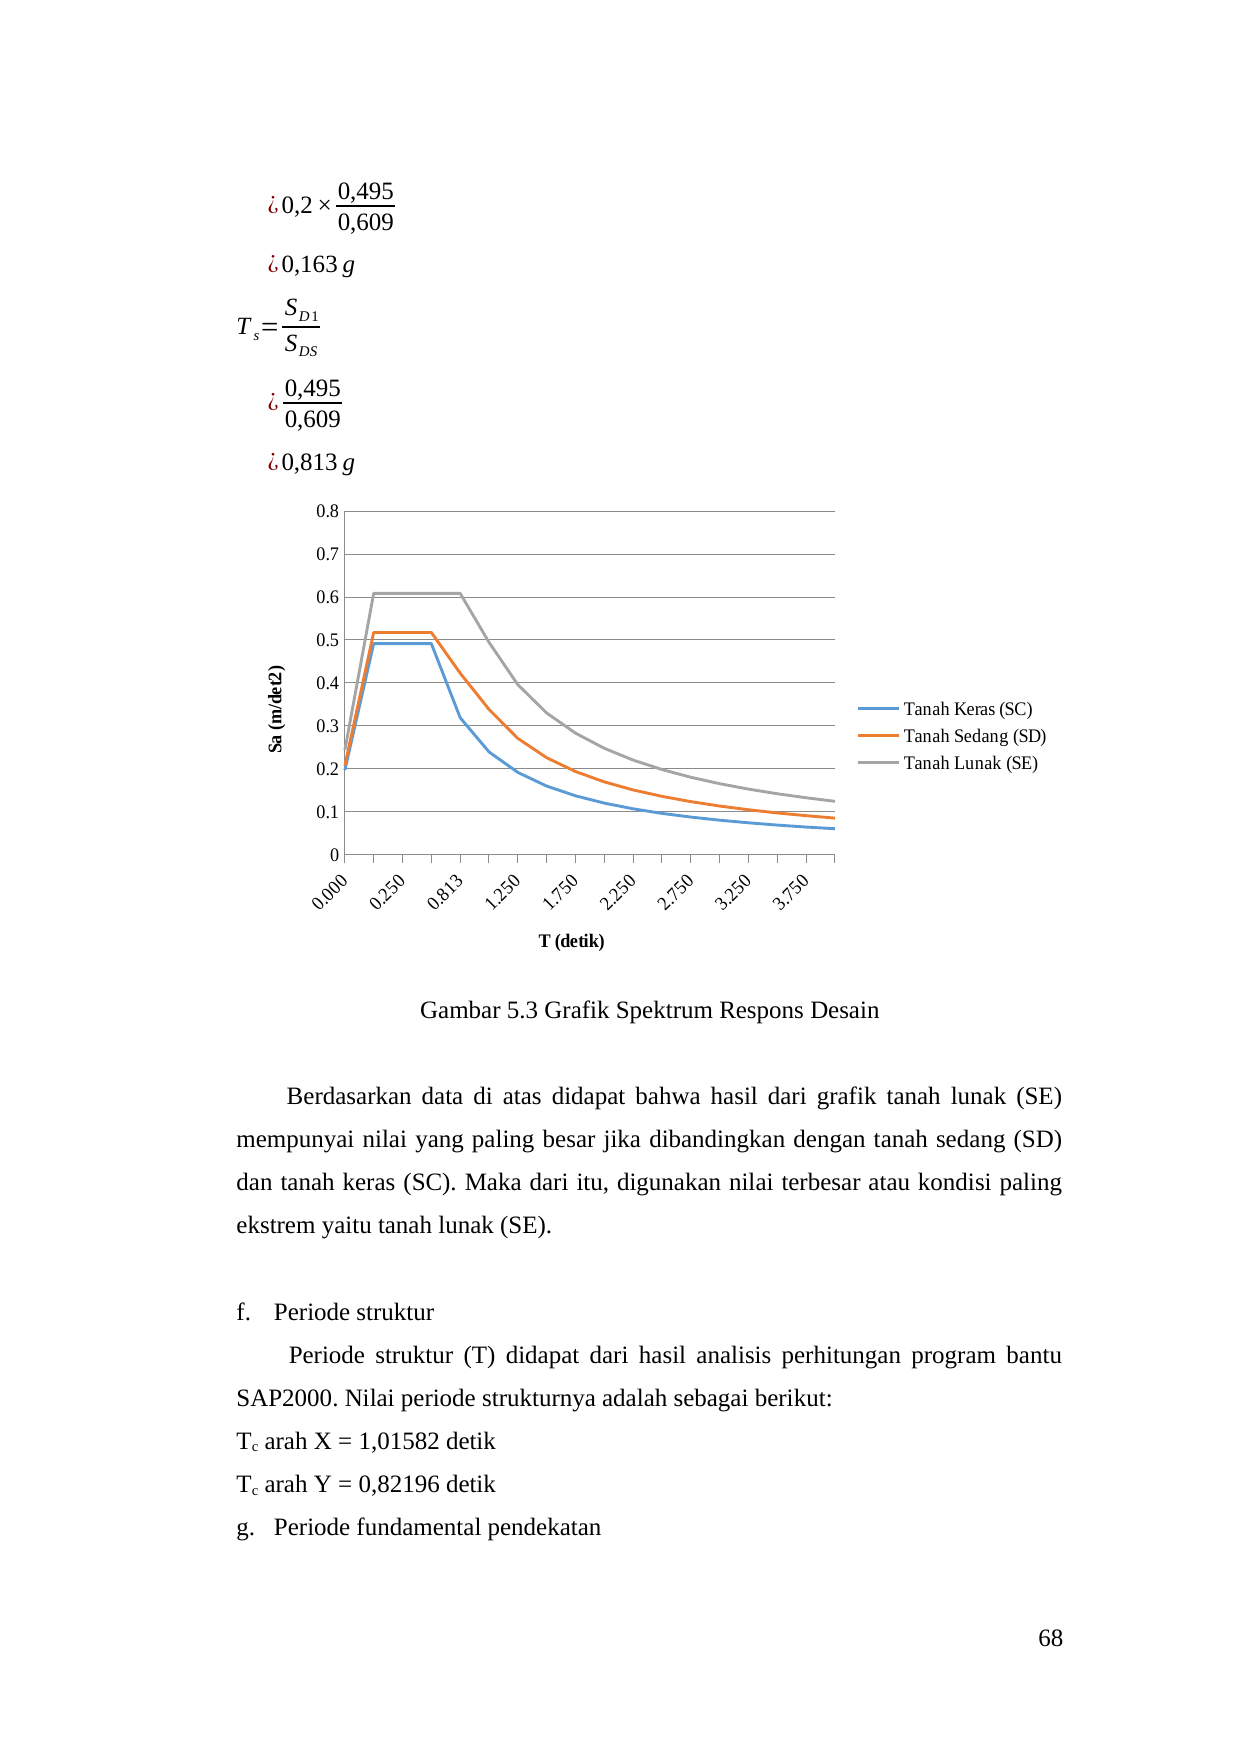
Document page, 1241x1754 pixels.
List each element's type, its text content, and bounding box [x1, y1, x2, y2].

list Periode struktur [236, 1297, 1063, 1326]
text Periode struktur (T) didapat dari hasil analisis perhitungan program bantu SAP2000. Nilai periode strukturnya adalah sebagai berikut: [236, 1340, 1063, 1412]
list Periode fundamental pendekatan [236, 1512, 1063, 1541]
text Gambar 5.3 Grafik Spektrum Respons Desain [236, 995, 1063, 1024]
text Berdasarkan data di atas didapat bahwa hasil dari grafik tanah lunak (SE) mempunyai nilai yang paling besar jika dibandingkan dengan tanah sedang (SD) dan tanah keras (SC). Maka dari itu, digunakan nilai terbesar atau kondisi paling ekstrem yaitu tanah lunak (SE). [236, 1081, 1063, 1239]
text Tc arah Y = 0,82196 detik [236, 1469, 1063, 1498]
text Tc arah X = 1,01582 detik [236, 1426, 1063, 1455]
